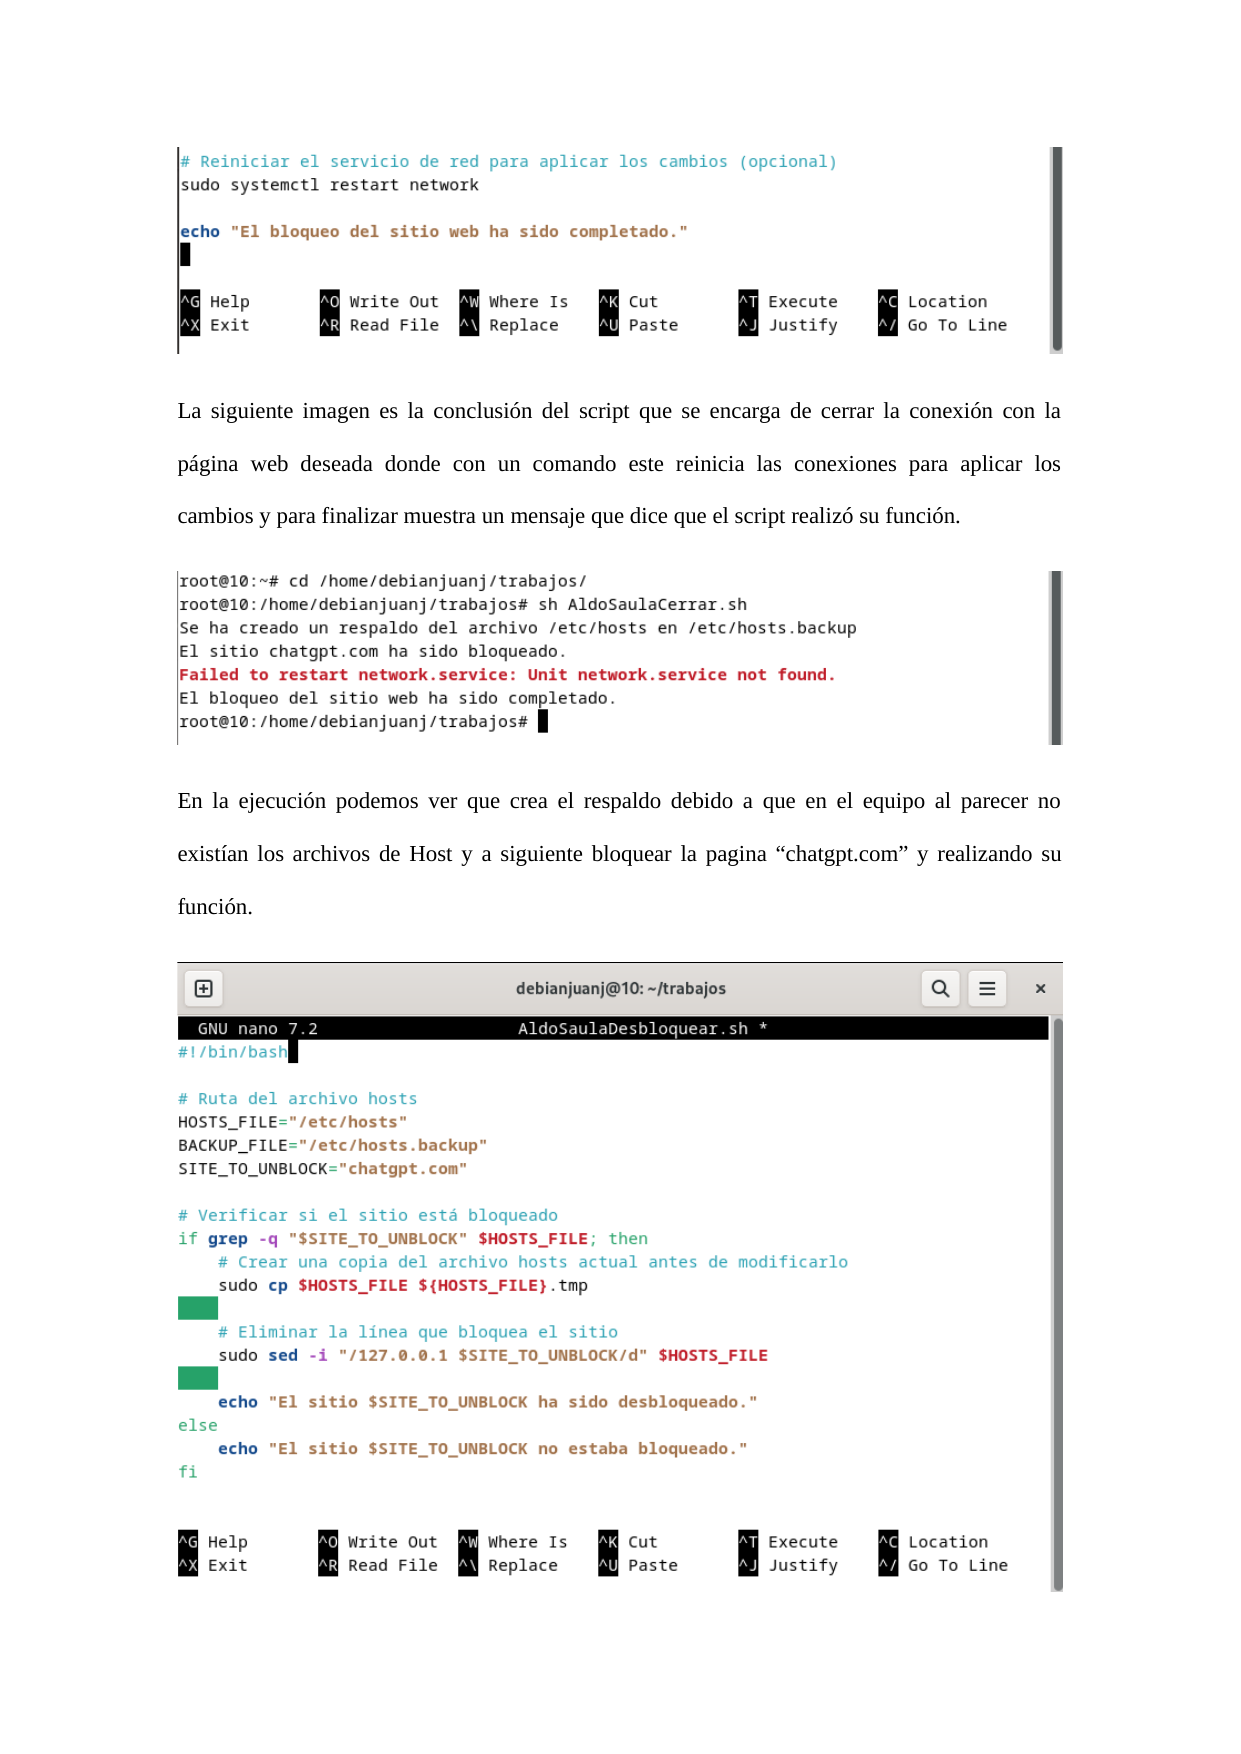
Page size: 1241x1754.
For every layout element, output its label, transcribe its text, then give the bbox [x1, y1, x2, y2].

picture [177, 962, 1063, 1592]
text La siguiente imagen es la conclusión del script que se encarga de cerrar la conexión con la página web deseada donde con un comando este reinicia las conexiones para aplicar los cambios y para finalizar muestra un mensaje que dice que el script realizó su función. [177, 397, 1063, 529]
picture [177, 571, 1063, 745]
picture [177, 147, 1063, 354]
text En la ejecución podemos ver que crea el respaldo debido a que en el equipo al parecer no existían los archivos de Host y a siguiente bloquear la pagina “chatgpt.com” y realizando su función. [177, 788, 1063, 919]
